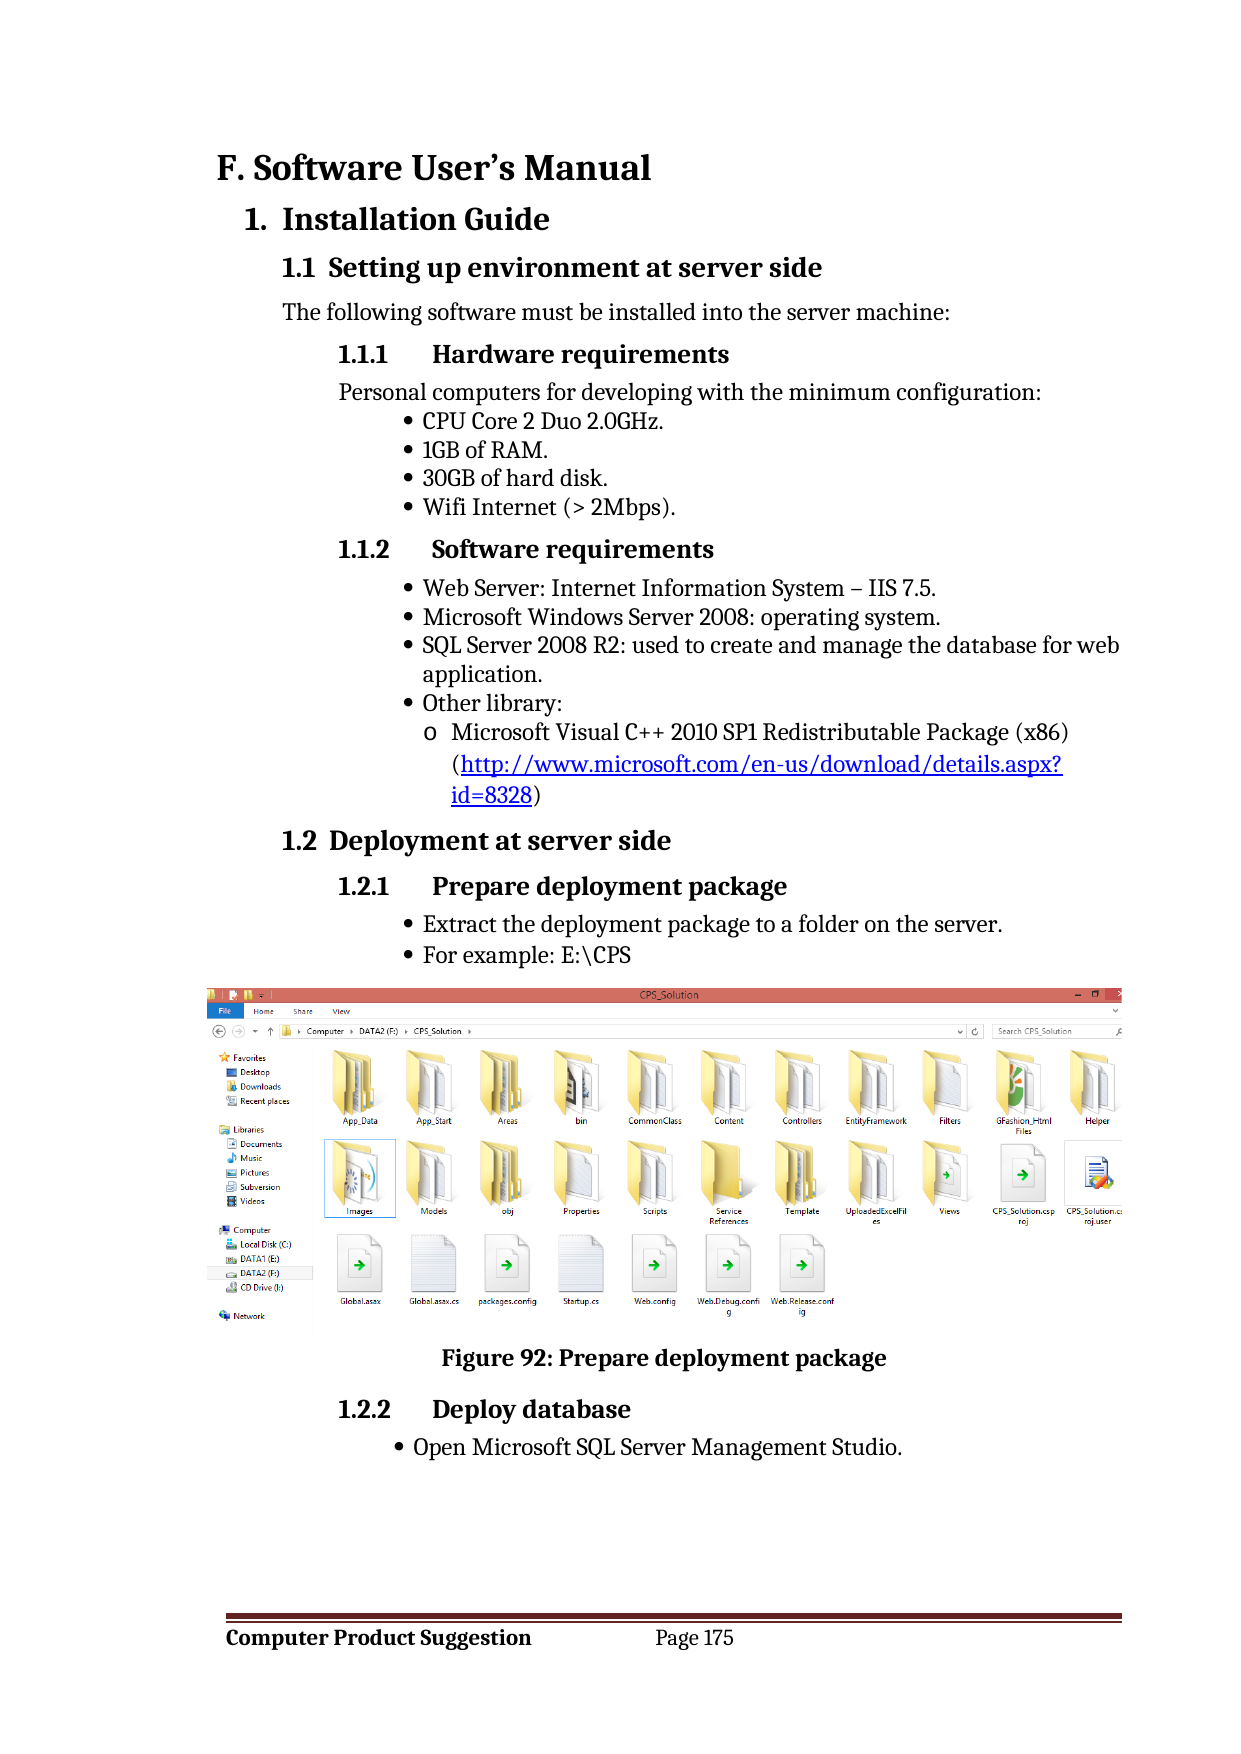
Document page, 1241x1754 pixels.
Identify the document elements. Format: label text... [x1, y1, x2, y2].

list SQL Server 2008 R2: used to create and manage the database for web application. [404, 631, 1122, 689]
picture [207, 988, 1122, 1340]
text Personal computers for developing with the minimum configuration: [263, 378, 1122, 407]
list Extract the deployment package to a folder on the server. [404, 910, 1122, 939]
subtitle Installation Guide [244, 201, 1122, 239]
list 30GB of hard disk. [404, 464, 1122, 493]
subtitle Prepare deployment package [338, 871, 1122, 902]
subtitle Hardware requirements [338, 339, 1122, 370]
subtitle Setting up environment at server side [282, 251, 1122, 285]
subtitle Deploy database [338, 1394, 1122, 1425]
subtitle Software User’s Manual [216, 147, 1122, 190]
list Microsoft Windows Server 2008: operating system. [404, 603, 1122, 631]
text The following software must be installed into the server machine: [282, 297, 1122, 326]
list Open Microsoft SQL Server Management Studio. [394, 1433, 1122, 1462]
list CPU Core 2 Duo 2.0GHz. [404, 407, 1122, 436]
list Wifi Internet (> 2Mbps). [404, 493, 1122, 522]
list Other library: [404, 689, 1122, 718]
list (http://www.microsoft.com/en-us/download/details.aspx?id=8328) [451, 750, 1122, 810]
list For example: E:\CPS [404, 941, 1122, 970]
list Web Server: Internet Information System – IIS 7.5. [404, 574, 1122, 603]
list Microsoft Visual C++ 2010 SP1 Redistributable Package (x86) [423, 718, 1122, 748]
subtitle Deployment at server side [282, 824, 1122, 858]
list 1GB of RAM. [404, 436, 1122, 464]
subtitle Software requirements [338, 534, 1122, 566]
